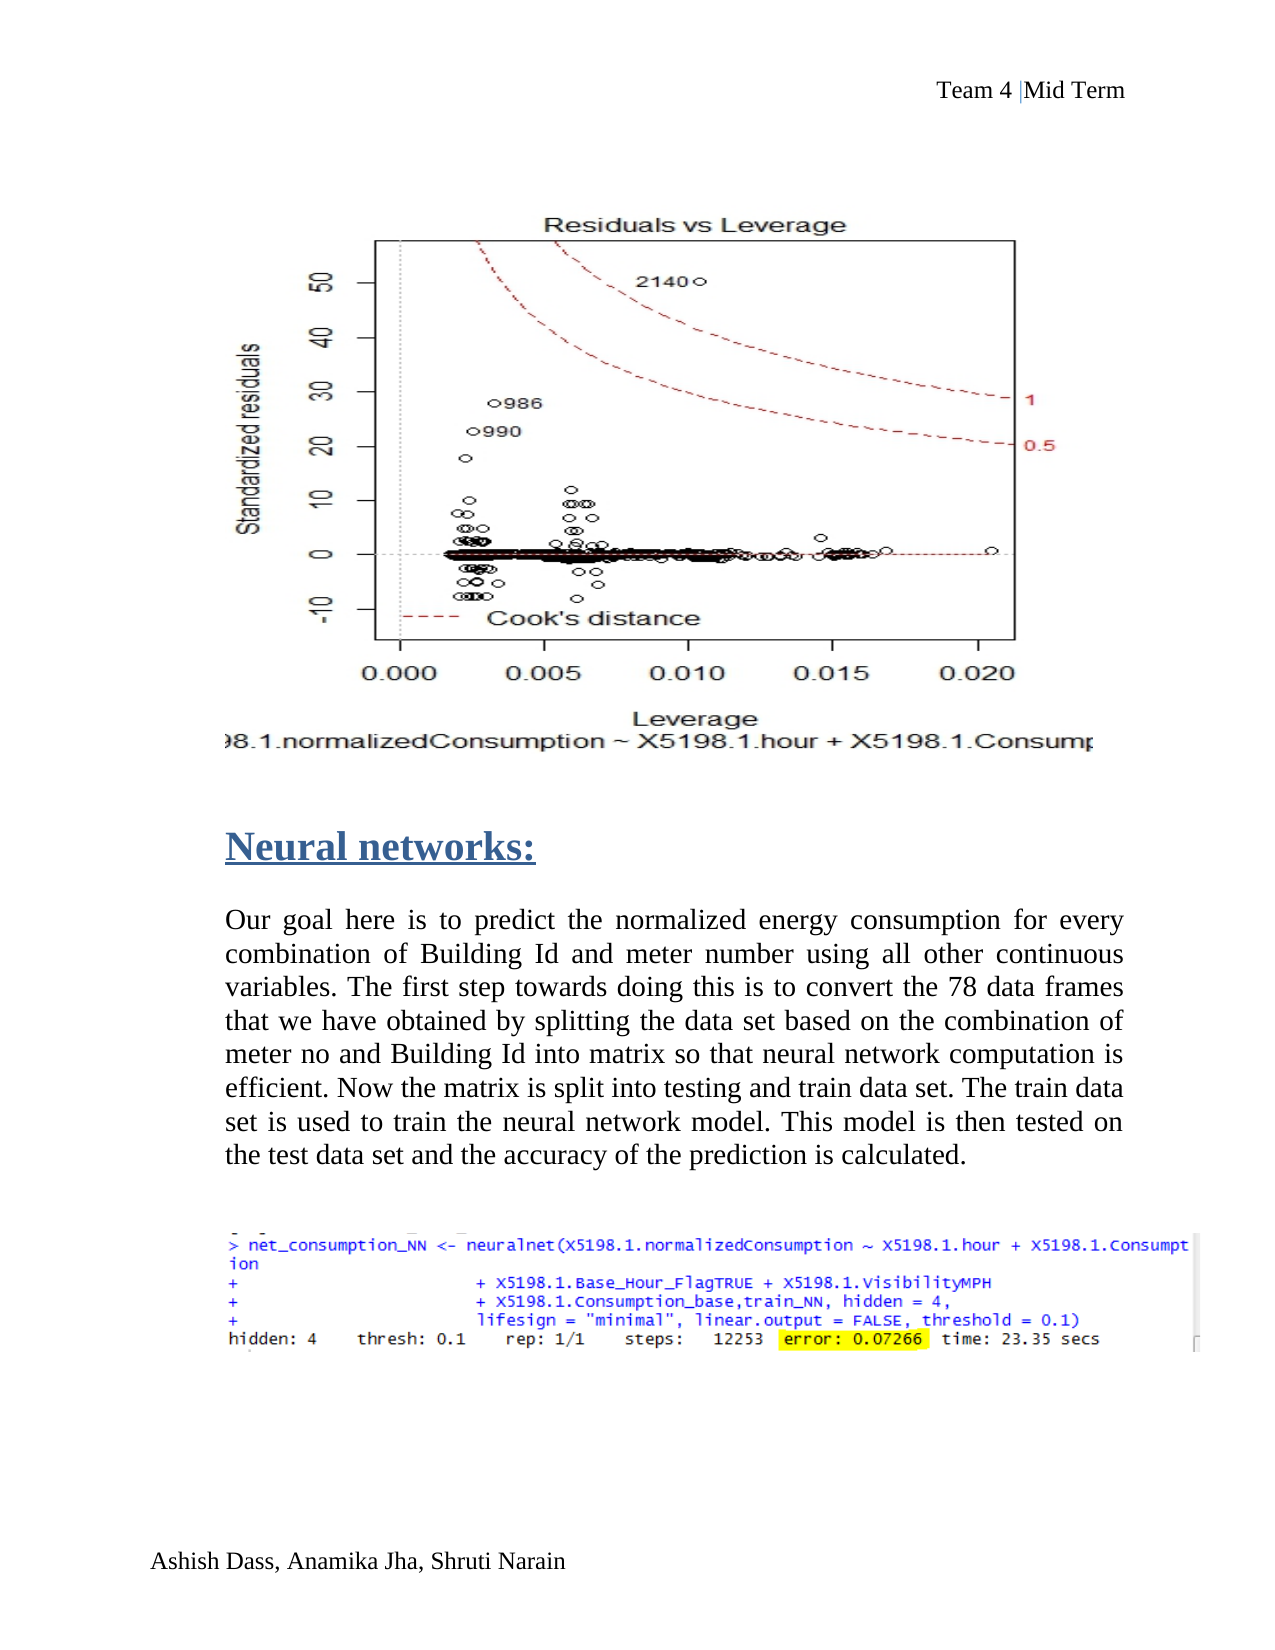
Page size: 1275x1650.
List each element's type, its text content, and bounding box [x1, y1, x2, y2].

picture [225, 1233, 1200, 1352]
list Neural networks: [225, 821, 1125, 869]
list Our goal here is to predict the normalized energy consumption for every combination of Building Id and meter number using all other continuous variables. The first step towards doing this is to convert the 78 data frames that we have obtained by splitting the data set based on the combination of meter no and Building Id into matrix so that neural network computation is efficient. Now the matrix is split into testing and train data set. The train data set is used to train the neural network model. This model is then tested on the test data set and the accuracy of the prediction is calculated. [225, 902, 1125, 1171]
picture [225, 150, 1093, 754]
